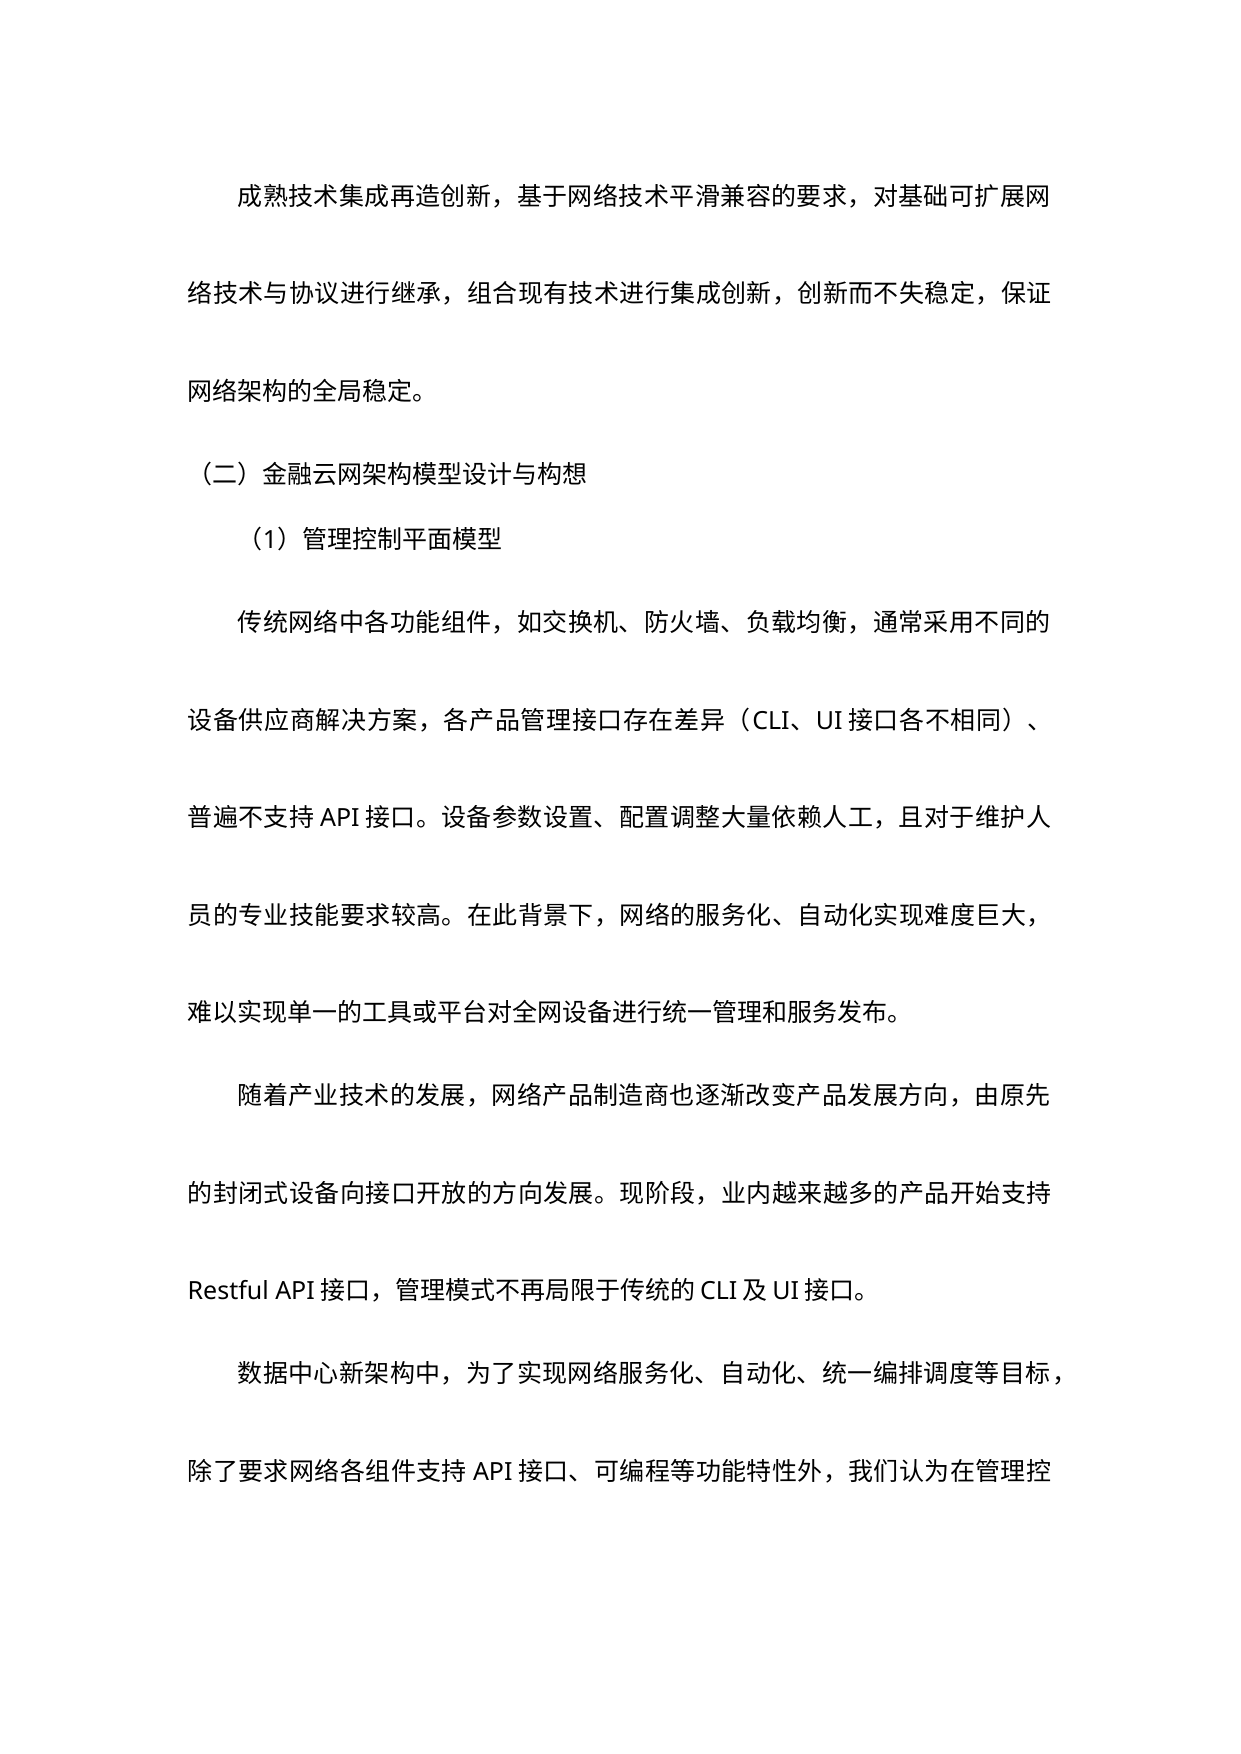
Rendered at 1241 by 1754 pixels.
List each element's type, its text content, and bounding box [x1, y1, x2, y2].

text （1）管理控制平面模型 [187, 505, 1053, 570]
text 随着产业技术的发展，网络产品制造商也逐渐改变产品发展方向，由原先的封闭式设备向接口开放的方向发展。现阶段，业内越来越多的产品开始支持Restful API接口，管理模式不再局限于传统的CLI及UI接口。 [187, 1061, 1053, 1321]
text 传统网络中各功能组件，如交换机、防火墙、负载均衡，通常采用不同的设备供应商解决方案，各产品管理接口存在差异（CLI、UI接口各不相同）、普遍不支持API接口。设备参数设置、配置调整大量依赖人工，且对于维护人员的专业技能要求较高。在此背景下，网络的服务化、自动化实现难度巨大，难以实现单一的工具或平台对全网设备进行统一管理和服务发布。 [187, 588, 1053, 1043]
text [187, 1339, 1053, 1502]
text 成熟技术集成再造创新，基于网络技术平滑兼容的要求，对基础可扩展网络技术与协议进行继承，组合现有技术进行集成创新，创新而不失稳定，保证网络架构的全局稳定。 [187, 162, 1053, 422]
text （二）金融云网架构模型设计与构想 [187, 440, 1053, 505]
